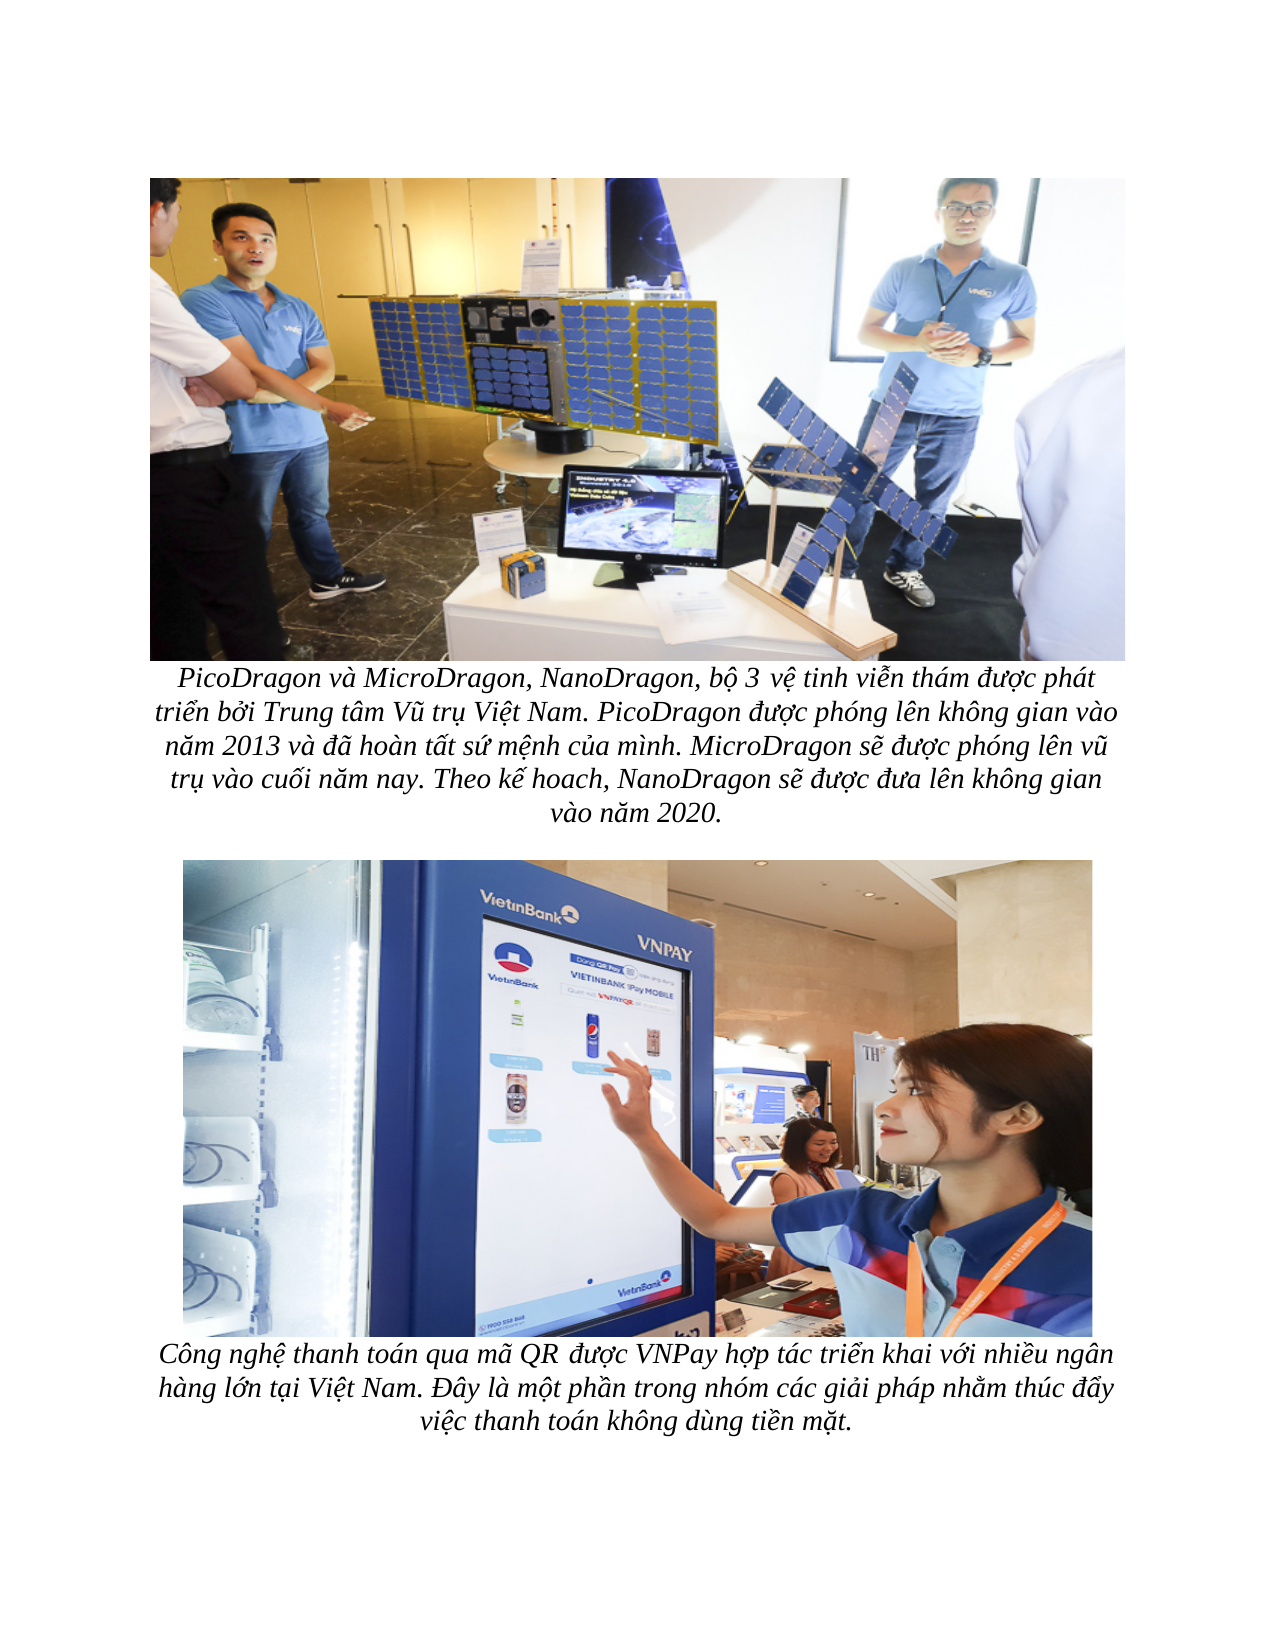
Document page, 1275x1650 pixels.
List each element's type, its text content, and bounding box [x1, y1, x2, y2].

picture [183, 860, 1093, 1337]
picture [150, 178, 1125, 661]
text PicoDragon và MicroDragon, NanoDragon, bộ 3 vệ tinh viễn thám được phát triển bởi Trung tâm Vũ trụ Việt Nam. PicoDragon được phóng lên không gian vào năm 2013 và đã hoàn tất sứ mệnh của mình. MicroDragon sẽ được phóng lên vũ trụ vào cuối năm nay. Theo kế hoach, NanoDragon sẽ được đưa lên không gian vào năm 2020. [150, 661, 1125, 828]
